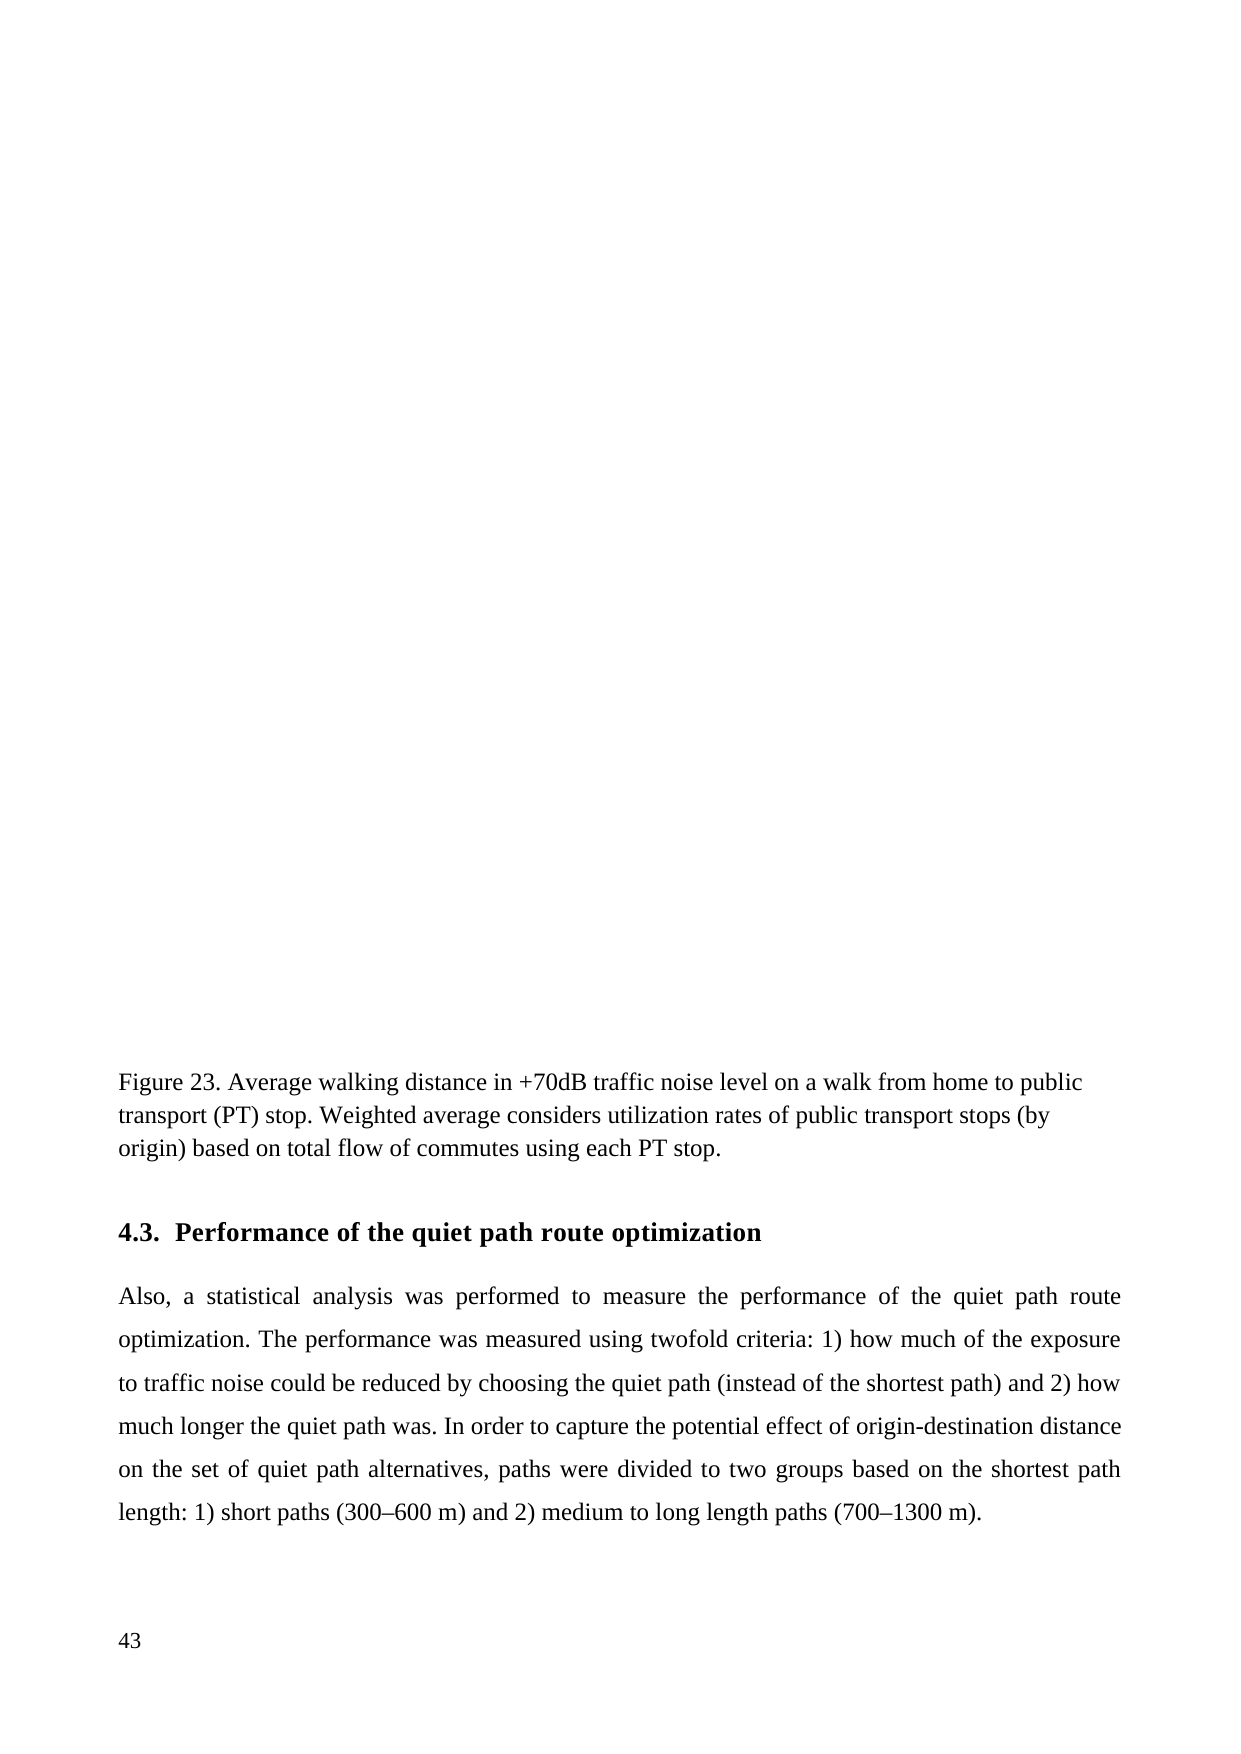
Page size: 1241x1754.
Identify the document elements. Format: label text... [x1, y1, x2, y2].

text Also, a statistical analysis was performed to measure the performance of the quiet path route optimization. The performance was measured using twofold criteria: 1) how much of the exposure to traffic noise could be reduced by choosing the quiet path (instead of the shortest path) and 2) how much longer the quiet path was. In order to capture the potential effect of origin-destination distance on the set of quiet path alternatives, paths were divided to two groups based on the shortest path length: 1) short paths (300–600 m) and 2) medium to long length paths (700–1300 m). [118, 1281, 1122, 1526]
subtitle Performance of the quiet path route optimization [118, 1216, 1122, 1247]
text Figure 23. Average walking distance in +70dB traffic noise level on a walk from home to public transport (PT) stop. Weighted average considers utilization rates of public transport stops (by origin) based on total flow of commutes using each PT stop. [118, 1067, 1122, 1162]
